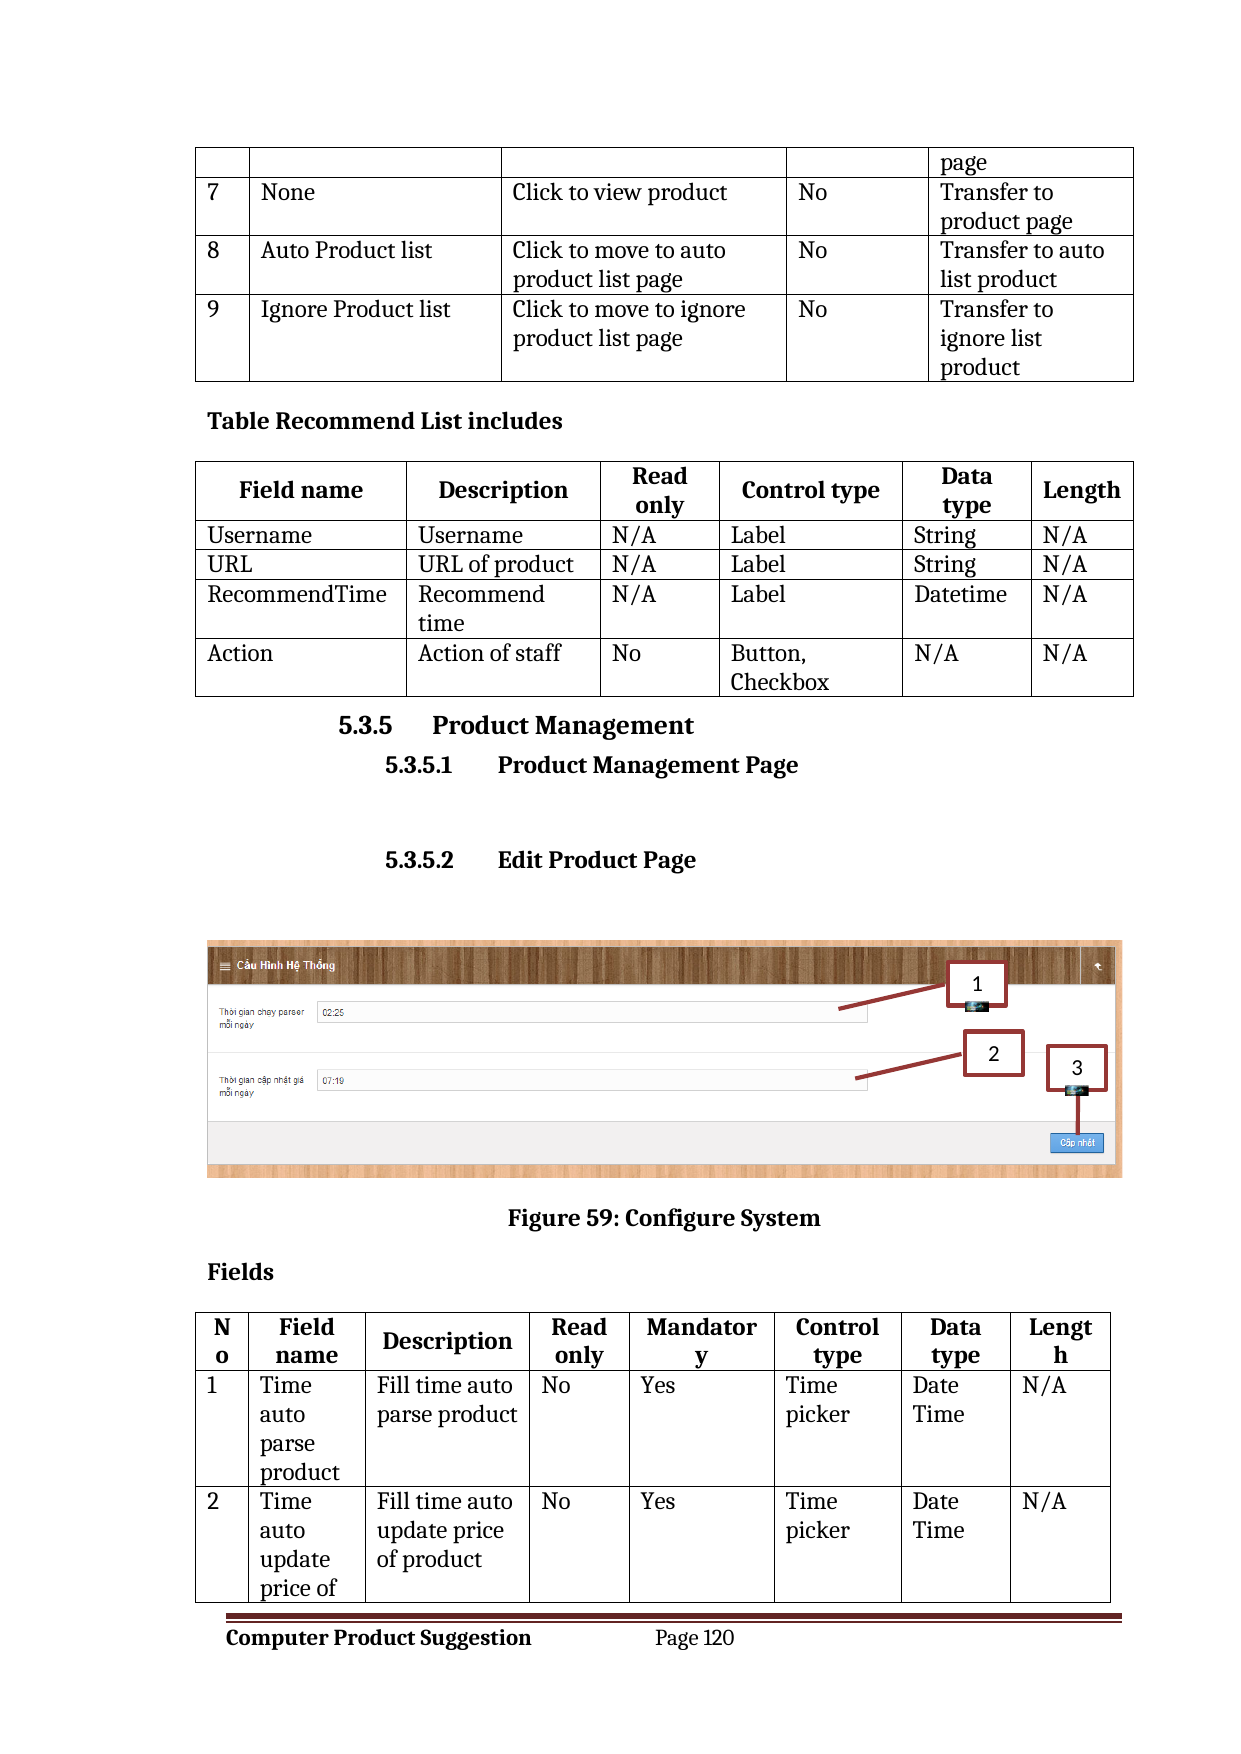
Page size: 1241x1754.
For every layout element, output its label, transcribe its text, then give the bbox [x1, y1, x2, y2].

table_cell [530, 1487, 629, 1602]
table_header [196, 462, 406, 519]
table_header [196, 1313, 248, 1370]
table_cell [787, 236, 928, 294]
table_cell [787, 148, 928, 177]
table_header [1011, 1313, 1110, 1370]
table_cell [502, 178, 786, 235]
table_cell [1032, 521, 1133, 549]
subtitle Edit Product Page [385, 846, 1122, 874]
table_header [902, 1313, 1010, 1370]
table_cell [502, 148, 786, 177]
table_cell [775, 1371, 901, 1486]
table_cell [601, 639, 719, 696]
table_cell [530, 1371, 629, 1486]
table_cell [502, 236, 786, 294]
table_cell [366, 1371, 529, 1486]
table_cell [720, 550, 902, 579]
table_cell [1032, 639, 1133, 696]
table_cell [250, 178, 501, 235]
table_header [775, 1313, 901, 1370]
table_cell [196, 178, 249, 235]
picture [207, 940, 1123, 1179]
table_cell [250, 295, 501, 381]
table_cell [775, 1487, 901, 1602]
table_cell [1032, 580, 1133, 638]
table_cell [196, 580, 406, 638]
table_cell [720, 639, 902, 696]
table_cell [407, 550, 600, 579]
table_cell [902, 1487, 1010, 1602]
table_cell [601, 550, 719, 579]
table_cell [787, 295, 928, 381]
subtitle Product Management Page [385, 751, 1122, 780]
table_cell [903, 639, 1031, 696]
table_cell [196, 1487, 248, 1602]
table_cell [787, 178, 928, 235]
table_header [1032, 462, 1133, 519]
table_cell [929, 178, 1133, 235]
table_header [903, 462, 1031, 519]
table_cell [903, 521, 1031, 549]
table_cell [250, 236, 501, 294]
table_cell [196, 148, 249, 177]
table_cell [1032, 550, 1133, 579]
subtitle Product Management [338, 710, 1122, 741]
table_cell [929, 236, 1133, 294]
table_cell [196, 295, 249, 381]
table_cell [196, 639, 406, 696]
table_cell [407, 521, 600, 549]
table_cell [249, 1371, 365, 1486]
text Fields [207, 1258, 1122, 1286]
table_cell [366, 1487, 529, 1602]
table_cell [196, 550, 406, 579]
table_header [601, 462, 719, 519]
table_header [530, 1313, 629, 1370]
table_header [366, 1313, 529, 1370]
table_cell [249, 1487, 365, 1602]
text Figure 59: Configure System [207, 1204, 1122, 1233]
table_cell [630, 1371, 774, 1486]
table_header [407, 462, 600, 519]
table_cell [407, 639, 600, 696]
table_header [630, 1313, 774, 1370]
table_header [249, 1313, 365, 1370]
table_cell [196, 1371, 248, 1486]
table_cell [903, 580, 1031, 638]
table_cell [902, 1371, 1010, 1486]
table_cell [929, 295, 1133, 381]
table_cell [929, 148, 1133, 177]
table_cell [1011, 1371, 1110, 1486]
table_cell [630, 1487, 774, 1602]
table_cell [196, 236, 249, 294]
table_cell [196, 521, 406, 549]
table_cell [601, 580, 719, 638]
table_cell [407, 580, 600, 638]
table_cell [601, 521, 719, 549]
text Table Recommend List includes [207, 407, 1122, 436]
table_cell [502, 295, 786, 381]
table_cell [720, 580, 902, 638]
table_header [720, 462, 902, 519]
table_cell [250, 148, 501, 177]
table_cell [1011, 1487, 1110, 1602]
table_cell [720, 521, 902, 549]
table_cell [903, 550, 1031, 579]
